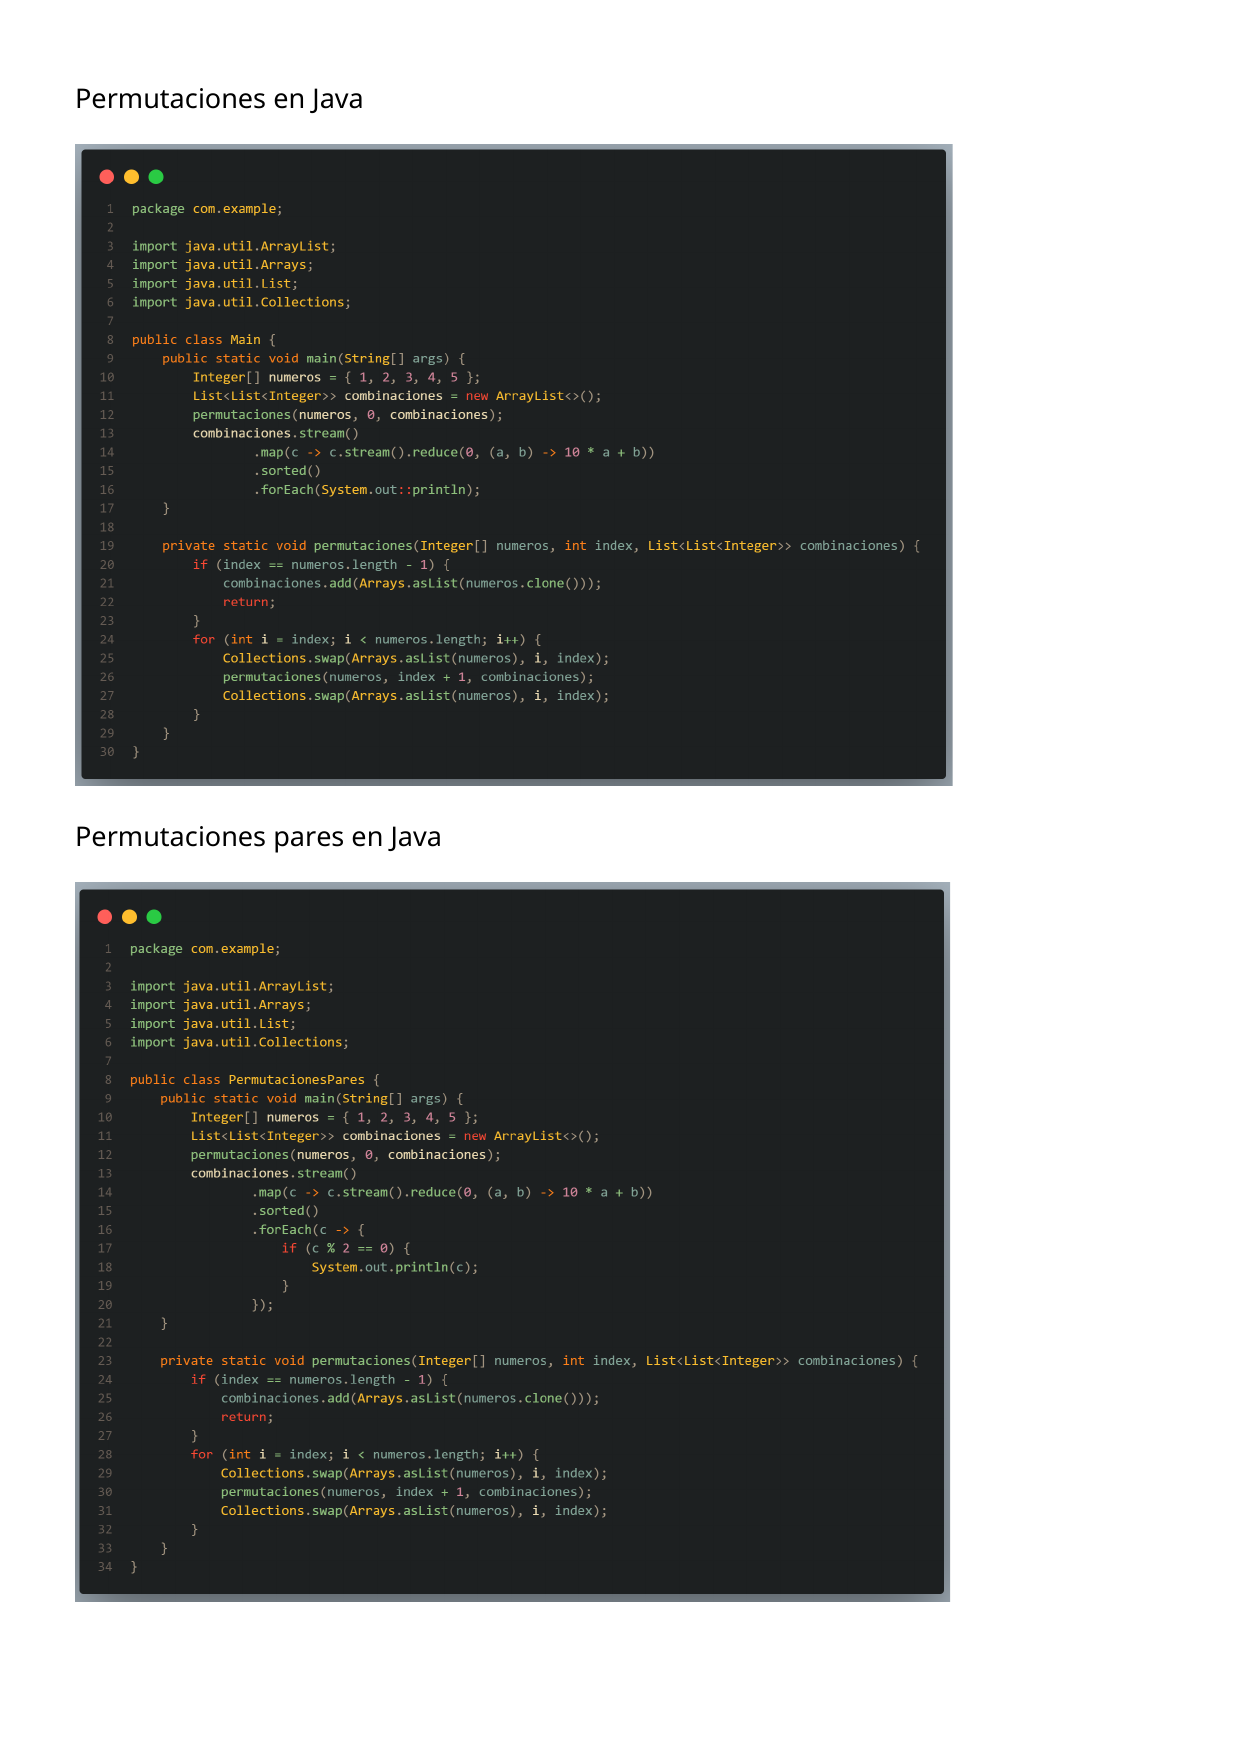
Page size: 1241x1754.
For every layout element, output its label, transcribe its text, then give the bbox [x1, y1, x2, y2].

picture [75, 882, 951, 1602]
picture [75, 144, 953, 786]
subtitle Permutaciones en Java [75, 79, 1165, 116]
subtitle Permutaciones pares en Java [75, 818, 1165, 855]
